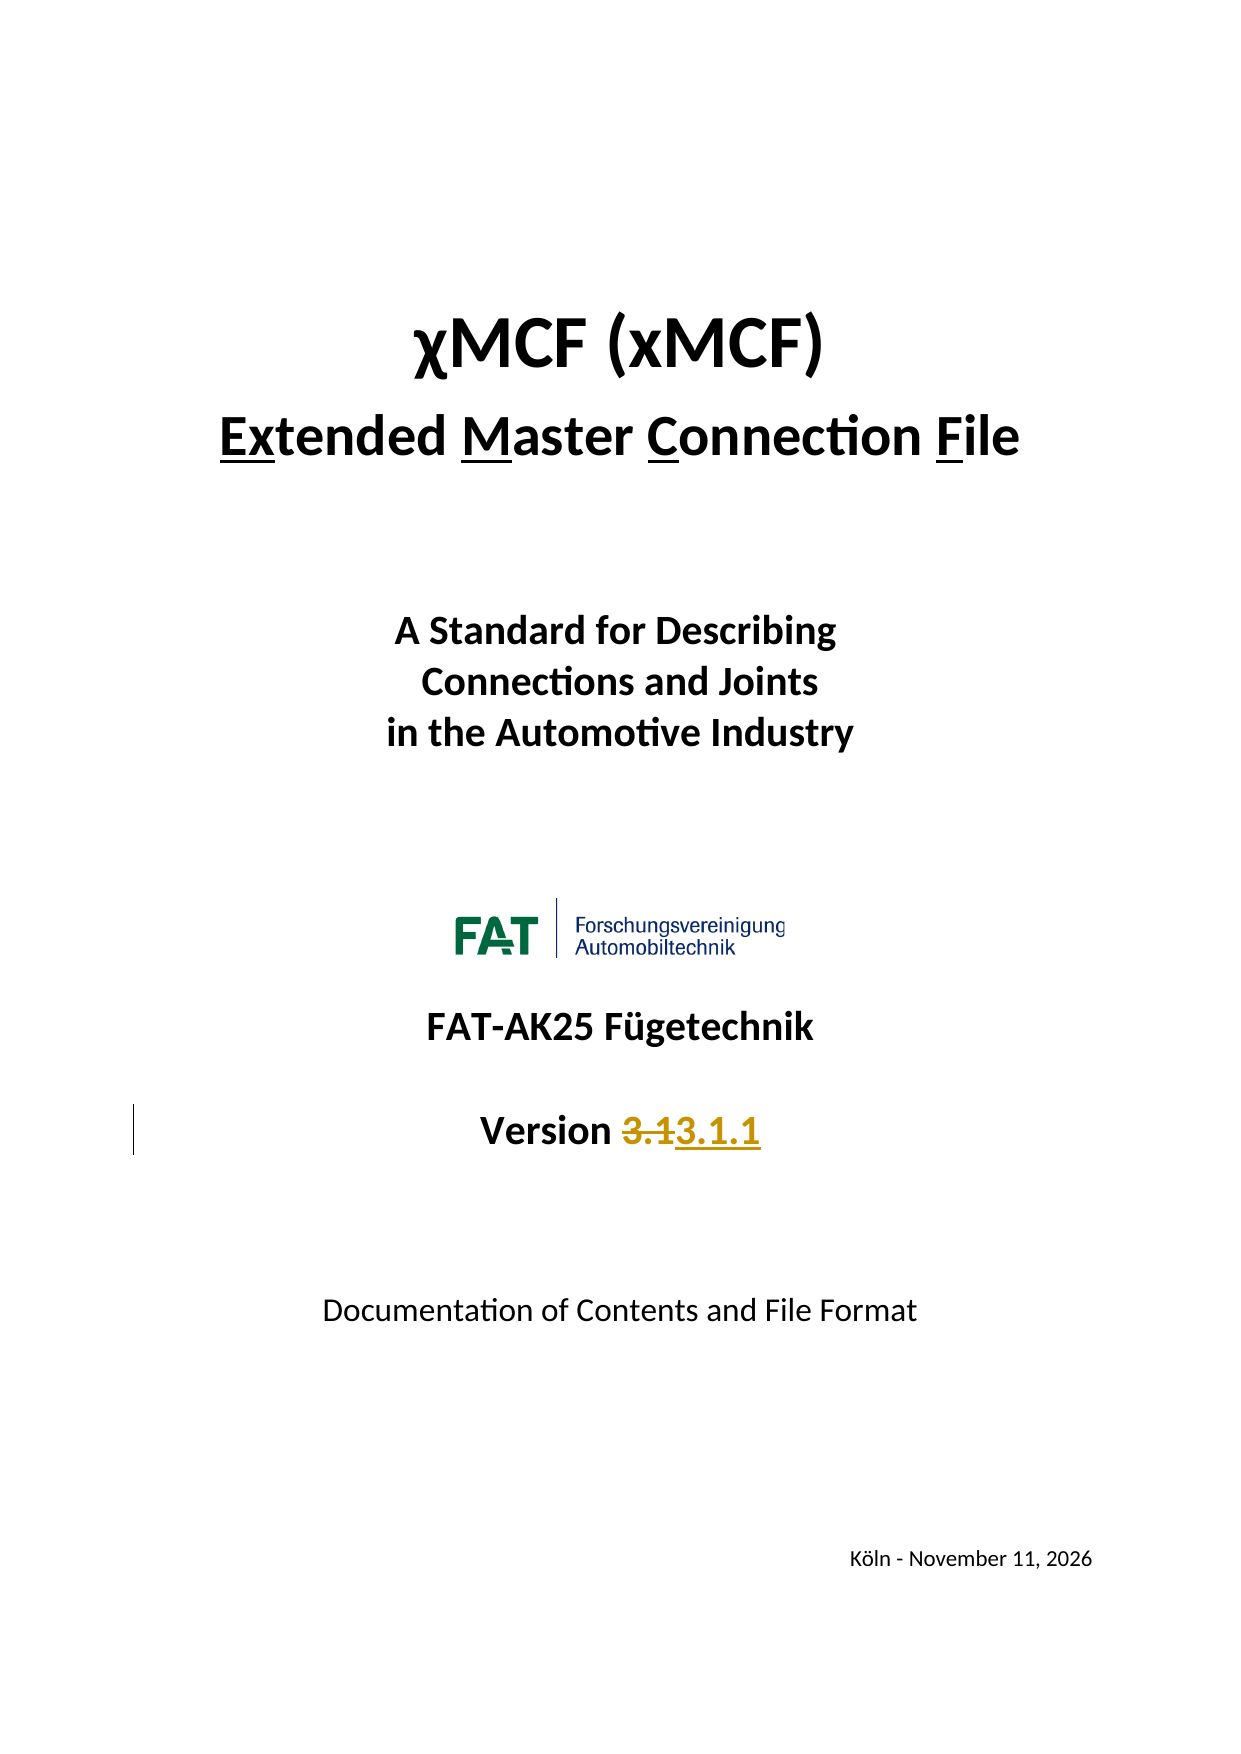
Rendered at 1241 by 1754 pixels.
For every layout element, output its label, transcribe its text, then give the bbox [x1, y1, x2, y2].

text Köln - [148, 1544, 1092, 1572]
picture [455, 898, 785, 958]
text FAT-AK25 Fügetechnik [148, 1000, 1092, 1051]
text A Standard for Describing Connections and Joints in the Automotive Industry [148, 604, 1092, 757]
text χMCF (xMCF) [148, 295, 1092, 387]
text Version [148, 1104, 1092, 1154]
text Extended Master Connection File [148, 399, 1092, 470]
text Documentation of Contents and File Format [148, 1289, 1092, 1329]
